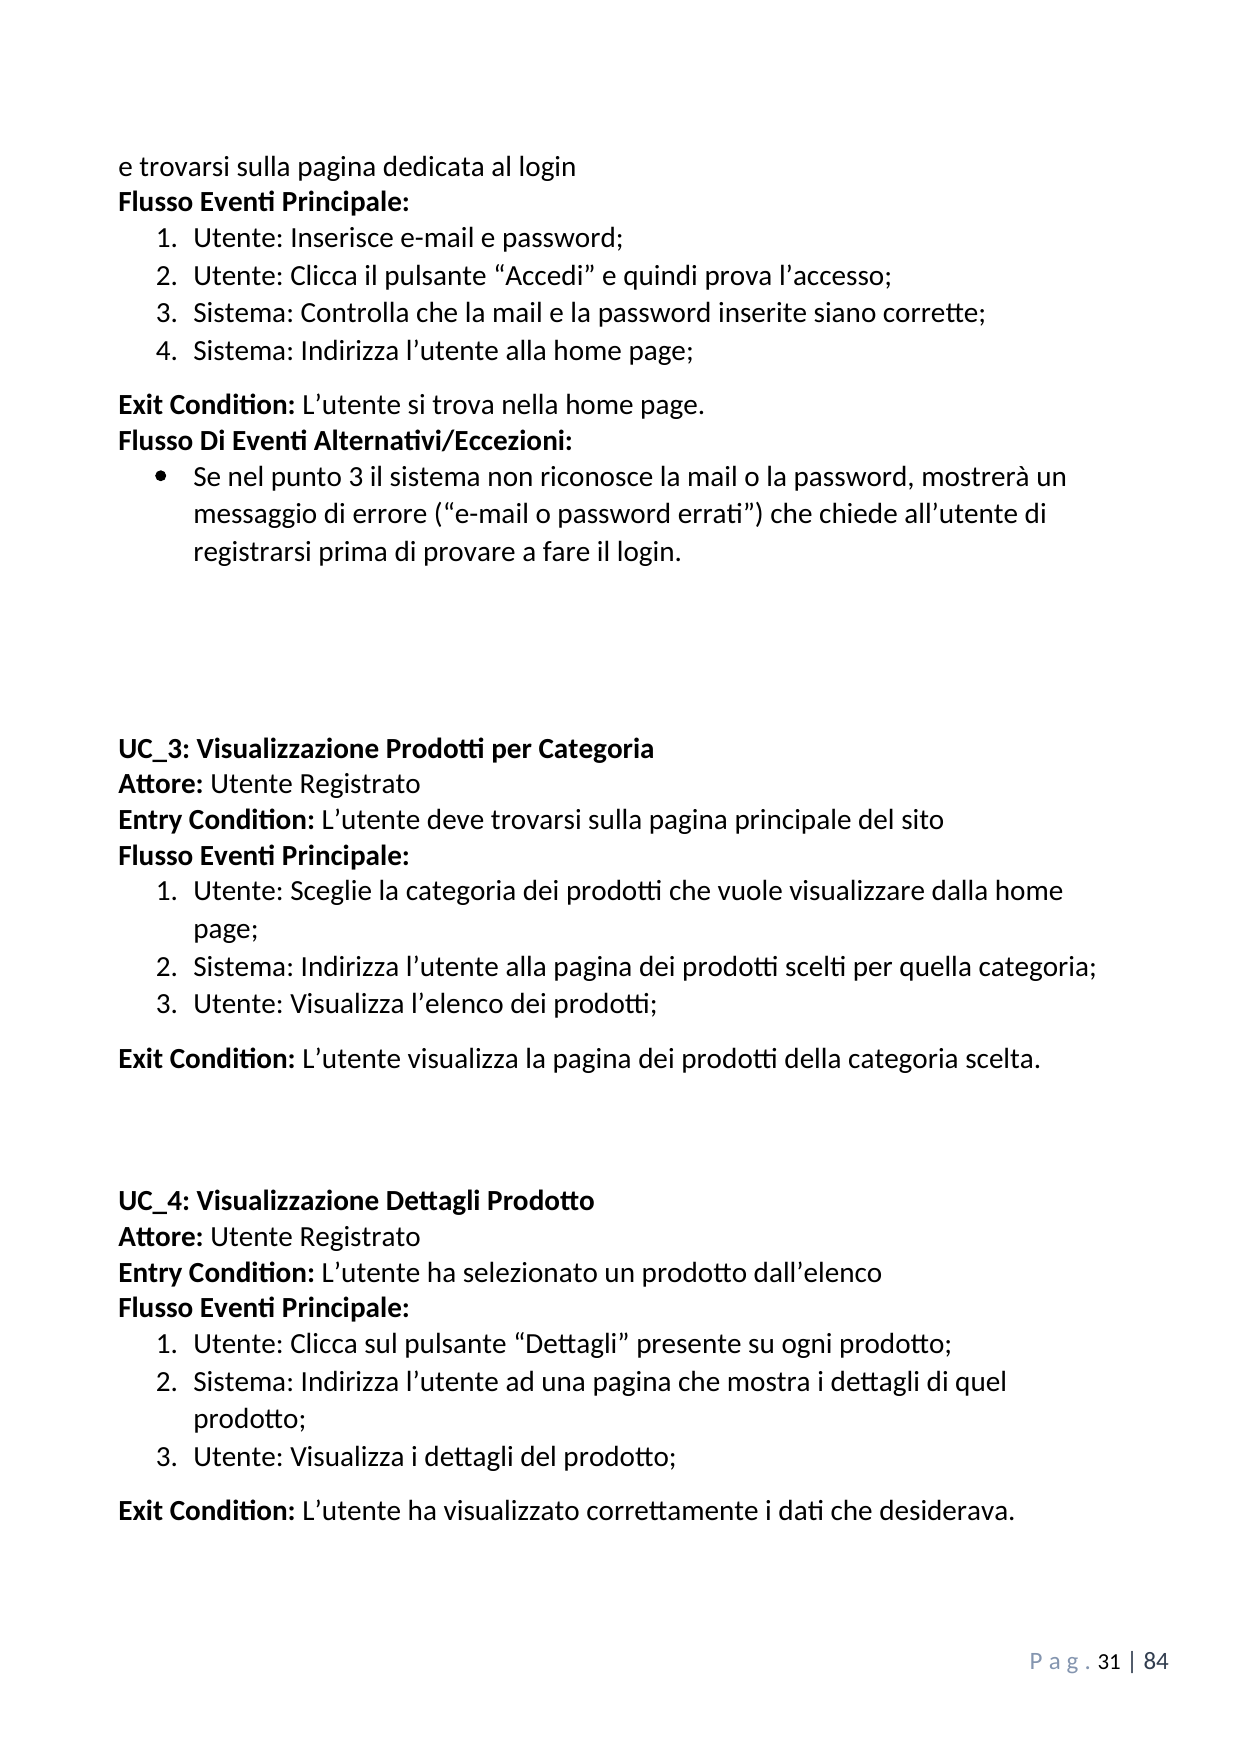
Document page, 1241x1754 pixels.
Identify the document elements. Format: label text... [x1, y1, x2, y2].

text Flusso Eventi Principale: [118, 837, 1122, 872]
list Sistema: Controlla che la mail e la password inserite siano corrette; [156, 294, 1122, 330]
text Flusso Eventi Principale: [118, 1289, 1122, 1325]
text UC_3: Visualizzazione Prodotti per Categoria [118, 730, 1122, 766]
list Sistema: Indirizza l’utente alla pagina dei prodotti scelti per quella categoria; [156, 948, 1122, 983]
list Sistema: Indirizza l’utente alla home page; [156, 332, 1122, 368]
list Utente: Inserisce e-mail e password; [156, 219, 1122, 254]
text Exit Condition: L’utente ha visualizzato correttamente i dati che desiderava. [118, 1492, 1122, 1528]
text Flusso Di Eventi Alternativi/Eccezioni: [118, 422, 1122, 458]
text UC_4: Visualizzazione Dettagli Prodotto [118, 1182, 1122, 1218]
text Attore: Utente Registrato [118, 766, 1122, 801]
text Flusso Eventi Principale: [118, 183, 1122, 219]
list Utente: Visualizza l’elenco dei prodotti; [156, 986, 1122, 1021]
list Sistema: Indirizza l’utente ad una pagina che mostra i dettagli di quel prodotto; [156, 1363, 1122, 1436]
list Se nel punto 3 il sistema non riconosce la mail o la password, mostrerà un messaggio di errore (“e-mail o password errati”) che chiede all’utente di registrarsi prima di provare a fare il login. [156, 458, 1122, 569]
text Attore: Utente Registrato [118, 1218, 1122, 1254]
list Utente: Visualizza i dettagli del prodotto; [156, 1438, 1122, 1474]
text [118, 148, 1122, 183]
list Utente: Clicca sul pulsante “Dettagli” presente su ogni prodotto; [156, 1325, 1122, 1361]
text Entry Condition: L’utente deve trovarsi sulla pagina principale del sito [118, 801, 1122, 837]
text Exit Condition: L’utente visualizza la pagina dei prodotti della categoria scelta. [118, 1040, 1122, 1076]
text Exit Condition: L’utente si trova nella home page. [118, 386, 1122, 422]
text Entry Condition: L’utente ha selezionato un prodotto dall’elenco [118, 1254, 1122, 1289]
list Utente: Sceglie la categoria dei prodotti che vuole visualizzare dalla home page; [156, 872, 1122, 946]
list Utente: Clicca il pulsante “Accedi” e quindi prova l’accesso; [156, 257, 1122, 292]
